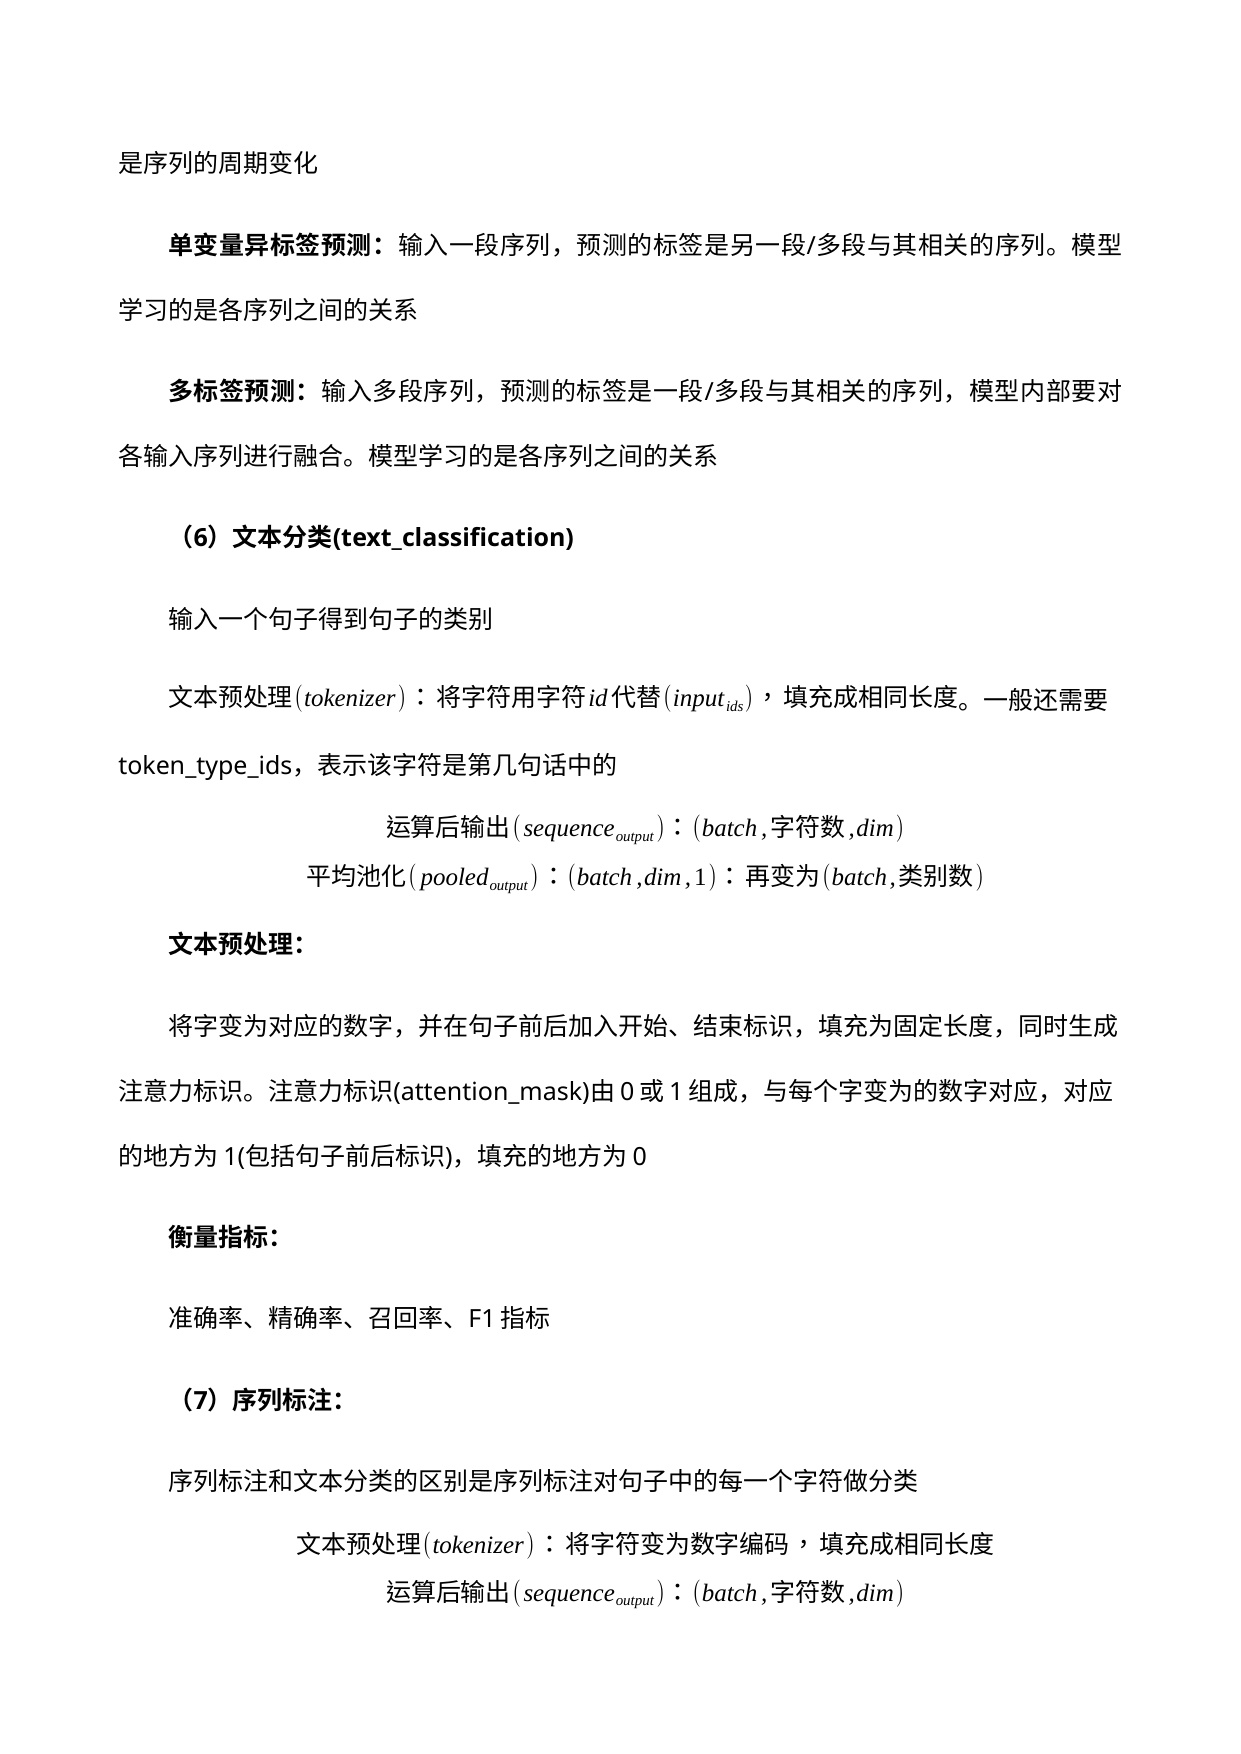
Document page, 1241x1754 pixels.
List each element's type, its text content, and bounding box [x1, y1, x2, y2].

text 文本预处理： [118, 910, 1122, 975]
text 准确率、精确率、召回率、F1指标 [118, 1284, 1122, 1349]
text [118, 129, 1122, 194]
text 单变量异标签预测：输入一段序列，预测的标签是另一段/多段与其相关的序列。模型学习的是各序列之间的关系 [118, 211, 1122, 341]
text 多标签预测：输入多段序列，预测的标签是一段/多段与其相关的序列，模型内部要对各输入序列进行融合。模型学习的是各序列之间的关系 [118, 357, 1122, 487]
text 衡量指标： [118, 1203, 1122, 1268]
text （7）序列标注： [118, 1366, 1122, 1431]
text 。一般还需要token_type_ids，表示该字符是第几句话中的 [118, 666, 1122, 796]
text （6）文本分类(text_classification) [118, 503, 1122, 568]
text 序列标注和文本分类的区别是序列标注对句子中的每一个字符做分类 [118, 1447, 1122, 1512]
text 输入一个句子得到句子的类别 [118, 585, 1122, 650]
text 将字变为对应的数字，并在句子前后加入开始、结束标识，填充为固定长度，同时生成注意力标识。注意力标识(attention_mask)由0或1组成，与每个字变为的数字对应，对应的地方为1(包括句子前后标识)，填充的地方为0 [118, 992, 1122, 1187]
